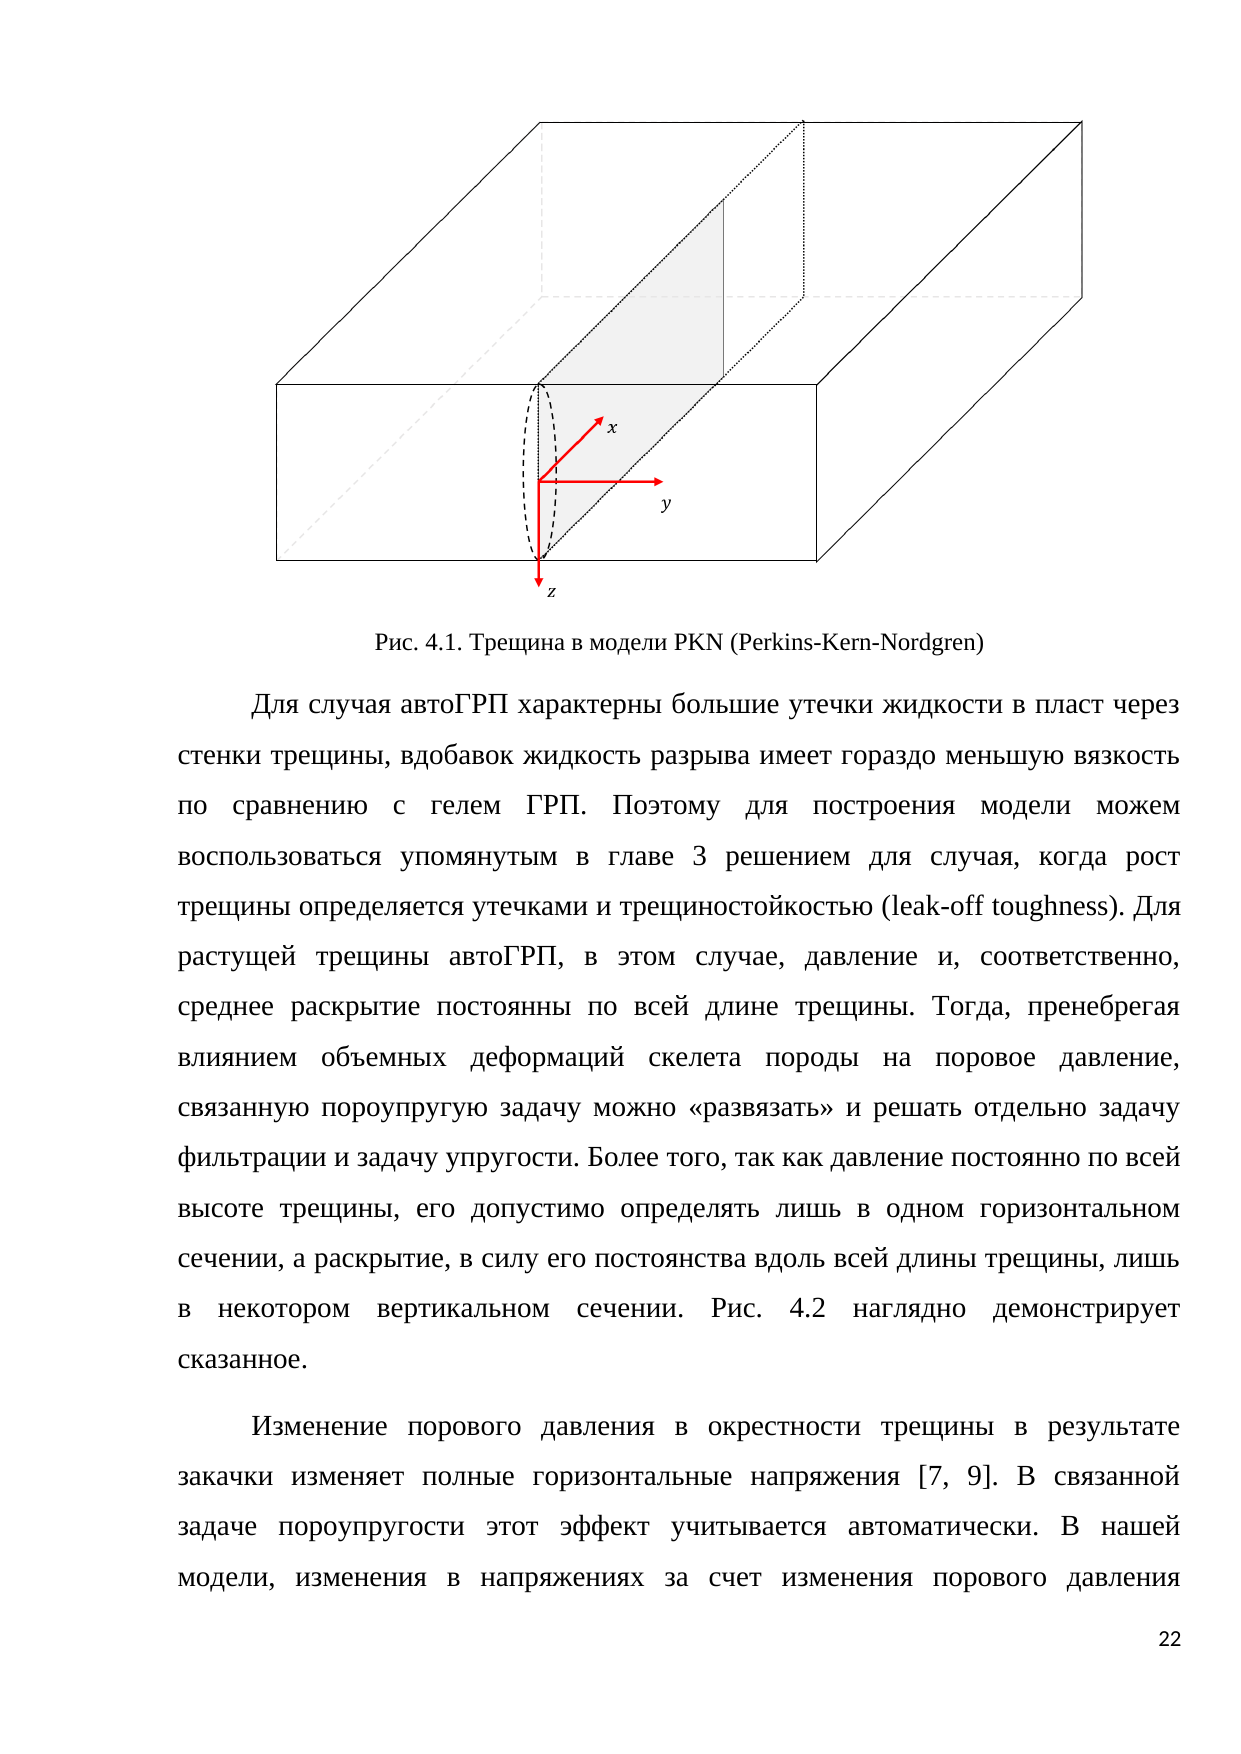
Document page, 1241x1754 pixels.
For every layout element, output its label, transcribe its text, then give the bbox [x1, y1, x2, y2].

picture [271, 118, 1088, 597]
text Рис. 4.1. Трещина в модели PKN (Perkins-Kern-Nordgren) [177, 627, 1181, 656]
text Для случая автоГРП характерны большие утечки жидкости в пласт через стенки трещины, вдобавок жидкость разрыва имеет гораздо меньшую вязкость по сравнению с гелем ГРП. Поэтому для построения модели можем воспользоваться упомянутым в главе 3 решением для случая, когда рост трещины определяется утечками и трещиностойкостью (leak-off toughness). Для растущей трещины автоГРП, в этом случае, давление и, соответственно, среднее раскрытие постоянны по всей длине трещины. Тогда, пренебрегая влиянием объемных деформаций скелета породы на поровое давление, связанную пороупругую задачу можно «развязать» и решать отдельно задачу фильтрации и задачу упругости. Более того, так как давление постоянно по всей высоте трещины, его допустимо определять лишь в одном горизонтальном сечении, а раскрытие, в силу его постоянства вдоль всей длины трещины, лишь в некотором вертикальном сечении. Рис. 4.2 наглядно демонстрирует сказанное. [177, 687, 1181, 1374]
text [177, 1408, 1181, 1592]
